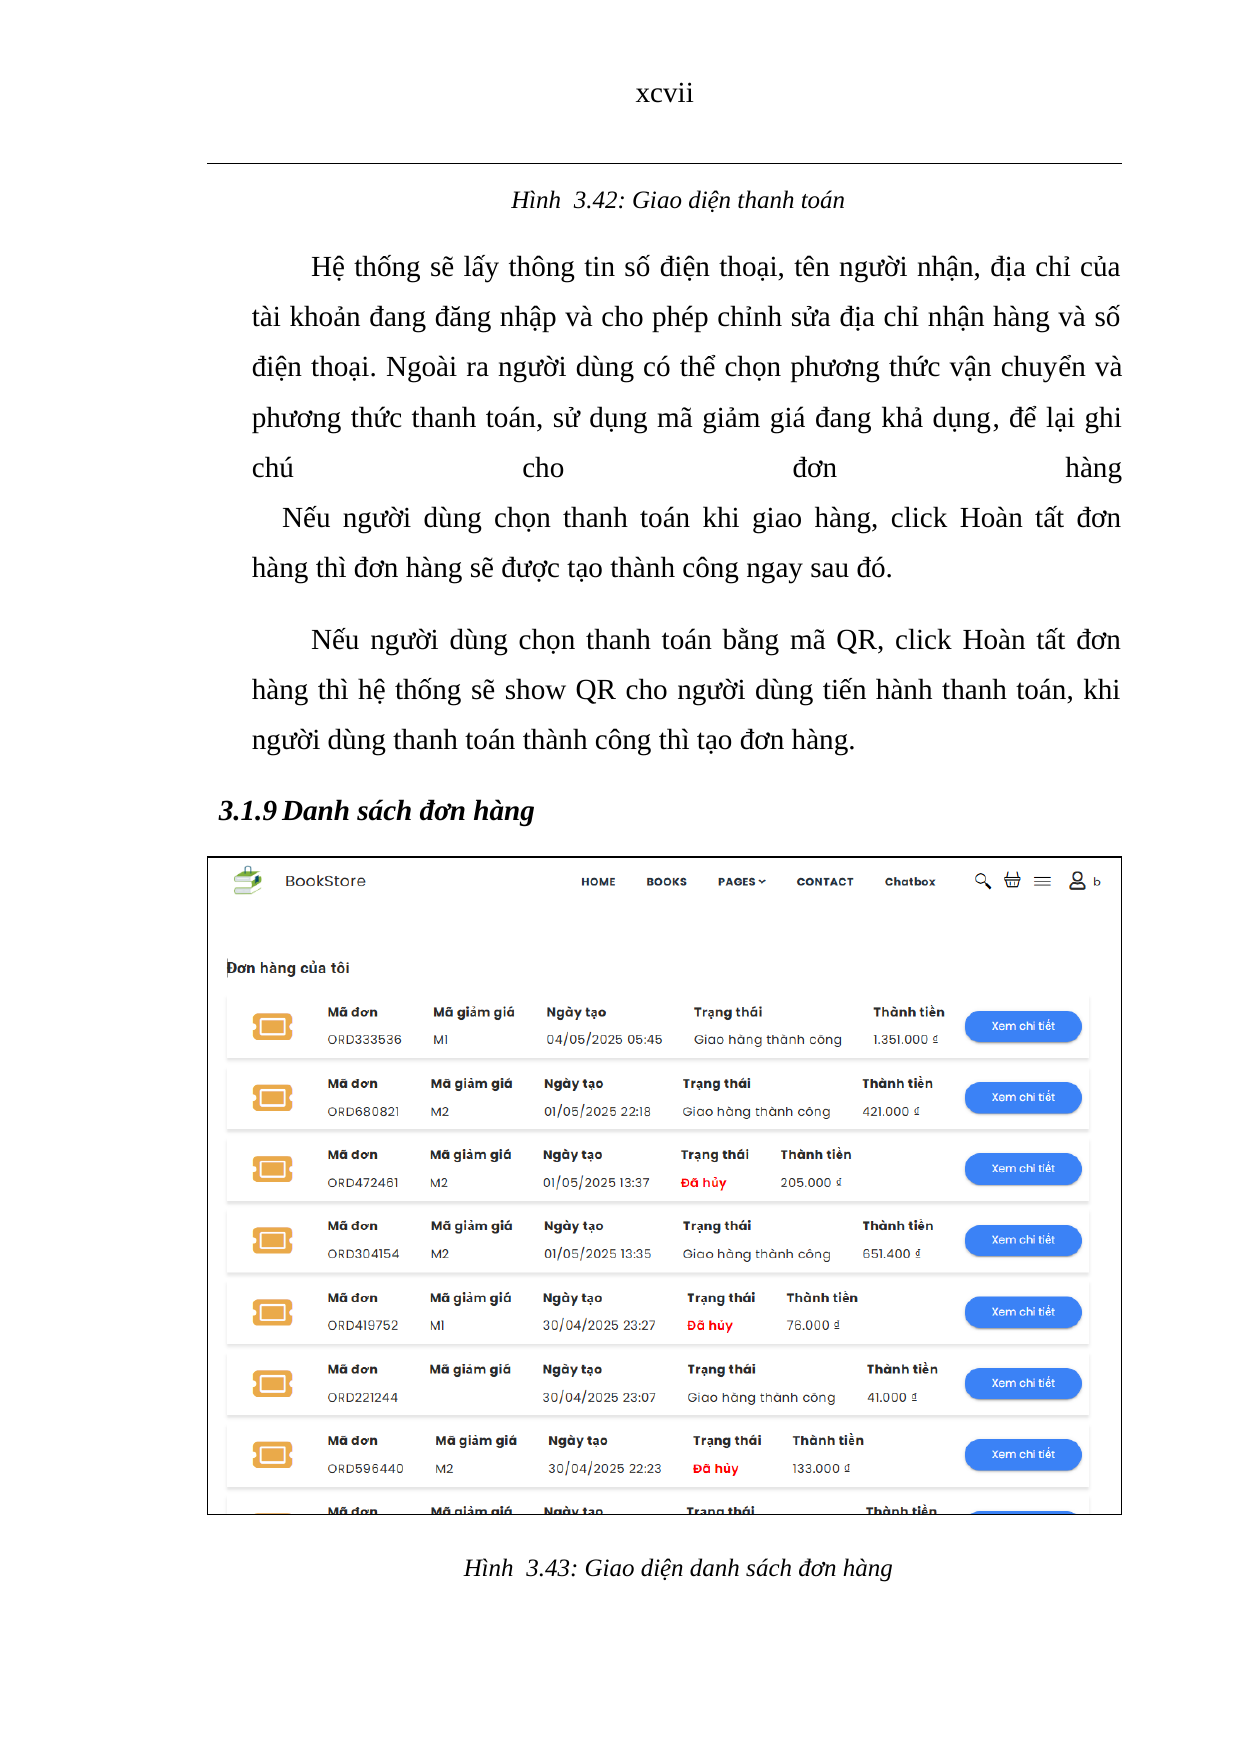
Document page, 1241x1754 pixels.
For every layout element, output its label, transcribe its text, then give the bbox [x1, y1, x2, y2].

text Hệ thống sẽ lấy thông tin số điện thoại, tên người nhận, địa chỉ của tài khoản đang đăng nhập và cho phép chỉnh sửa địa chỉ nhận hàng và số điện thoại. Ngoài ra người dùng có thể chọn phương thức vận chuyển và phương thức thanh toán, sử dụng mã giảm giá đang khả dụng, để lại ghi chú cho đơn hàng Nếu người dùng chọn thanh toán khi giao hàng, click Hoàn tất đơn hàng thì đơn hàng sẽ được tạo thành công ngay sau đó. [252, 249, 1122, 584]
picture [208, 858, 1121, 1514]
subtitle Danh sách đơn hàng [218, 793, 1122, 827]
text Nếu người dùng chọn thanh toán bằng mã QR, click Hoàn tất đơn hàng thì hệ thống sẽ show QR cho người dùng tiến hành thanh toán, khi người dùng thanh toán thành công thì tạo đơn hàng. [252, 622, 1122, 756]
